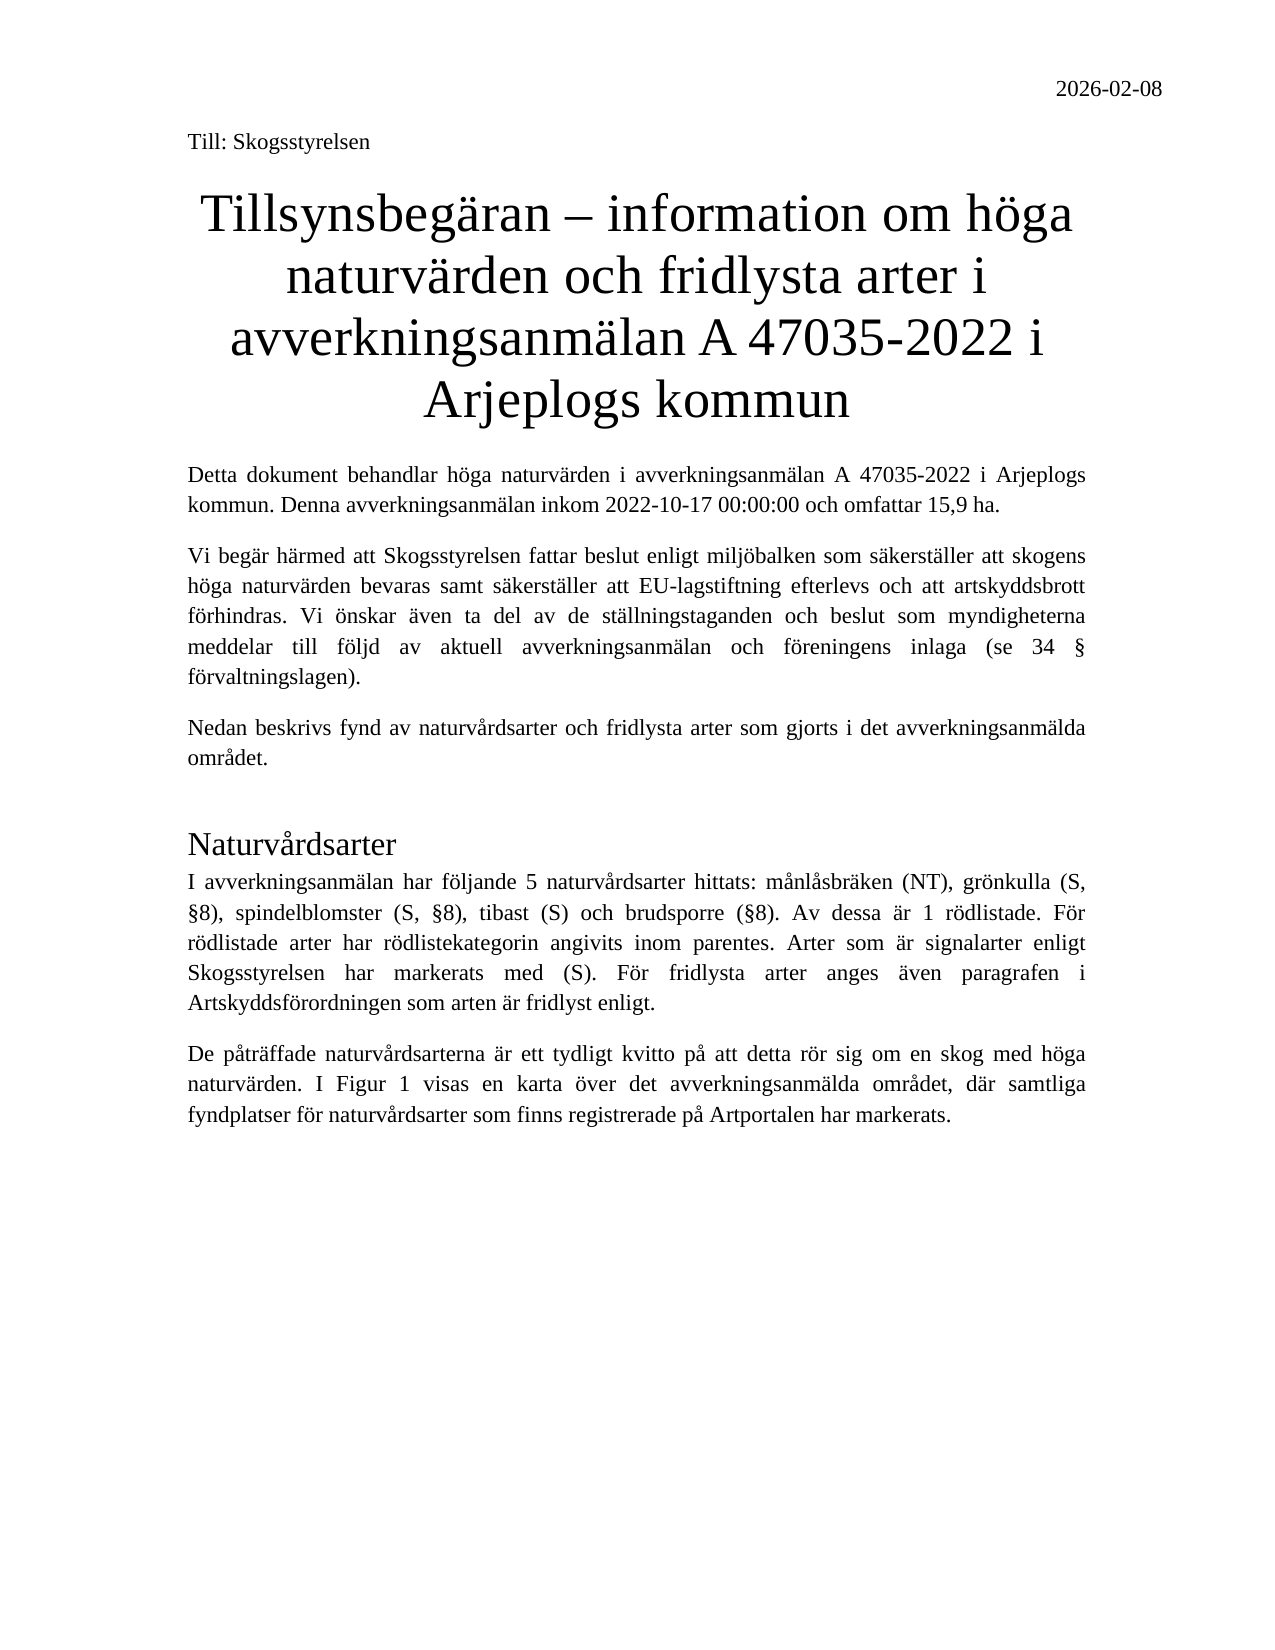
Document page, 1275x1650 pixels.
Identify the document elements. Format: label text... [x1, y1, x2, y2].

title Tillsynsbegäran – information om höga naturvärden och fridlysta arter i avverkningsanmälan A 47035-2022 i Arjeplogs kommun [187, 180, 1087, 429]
text Detta dokument behandlar höga naturvärden i avverkningsanmälan A 47035-2022 i Arjeplogs kommun. Denna avverkningsanmälan inkom 2022-10-17 00:00:00 och omfattar 15,9 ha. [187, 461, 1087, 517]
text Nedan beskrivs fynd av naturvårdsarter och fridlysta arter som gjorts i det avverkningsanmälda området. [187, 714, 1087, 771]
text De påträffade naturvårdsarterna är ett tydligt kvitto på att detta rör sig om en skog med höga naturvärden. I Figur 1 visas en karta över det avverkningsanmälda området, där samtliga fyndplatser för naturvårdsarter som finns registrerade på Artportalen har markerats. [187, 1040, 1087, 1127]
text Vi begär härmed att Skogsstyrelsen fattar beslut enligt miljöbalken som säkerställer att skogens höga naturvärden bevaras samt säkerställer att EU-lagstiftning efterlevs och att artskyddsbrott förhindras. Vi önskar även ta del av de ställningstaganden och beslut som myndigheterna meddelar till följd av aktuell avverkningsanmälan och föreningens inlaga (se 34 § förvaltningslagen). [187, 542, 1087, 689]
subtitle Naturvårdsarter [187, 824, 1087, 863]
text I avverkningsanmälan har följande 5 naturvårdsarter hittats: månlåsbräken (NT), grönkulla (S, §8), spindelblomster (S, §8), tibast (S) och brudsporre (§8). Av dessa är 1 rödlistade. För rödlistade arter har rödlistekategorin angivits inom parentes. Arter som är signalarter enligt Skogsstyrelsen har markerats med (S). För fridlysta arter anges även paragrafen i Artskyddsförordningen som arten är fridlyst enligt. [187, 868, 1087, 1016]
